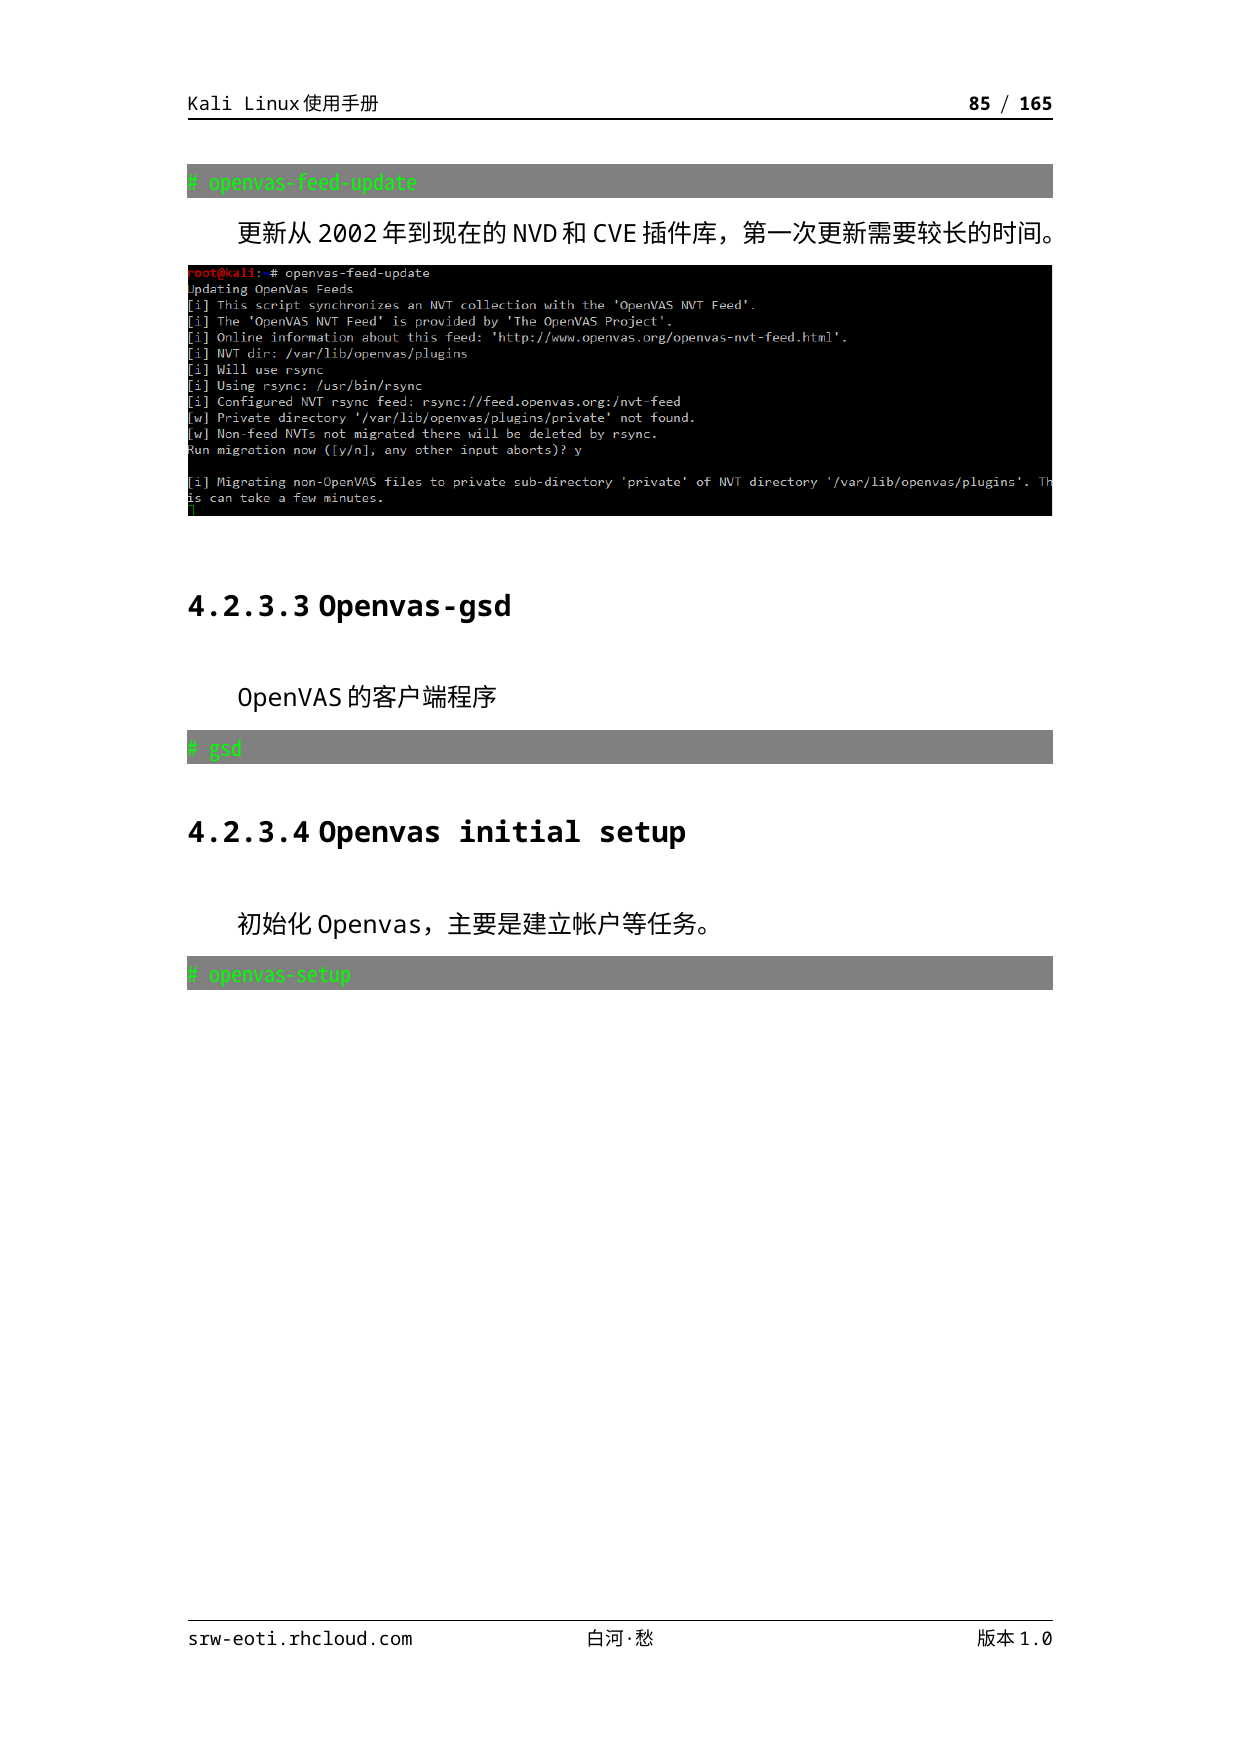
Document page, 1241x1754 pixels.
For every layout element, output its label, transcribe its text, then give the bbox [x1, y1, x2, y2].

picture [188, 265, 1053, 516]
subtitle Openvas initial setup [187, 798, 1053, 866]
text 初始化Openvas，主要是建立帐户等任务。 [187, 888, 1053, 956]
subtitle Openvas-gsd [187, 571, 1053, 639]
text 更新从2002年到现在的NVD和CVE插件库，第一次更新需要较长的时间。 [187, 198, 1053, 266]
text # gsd [187, 730, 1053, 764]
text # openvas-setup [187, 956, 1053, 990]
text OpenVAS的客户端程序 [187, 662, 1053, 730]
text # openvas-feed-update [187, 164, 1053, 198]
